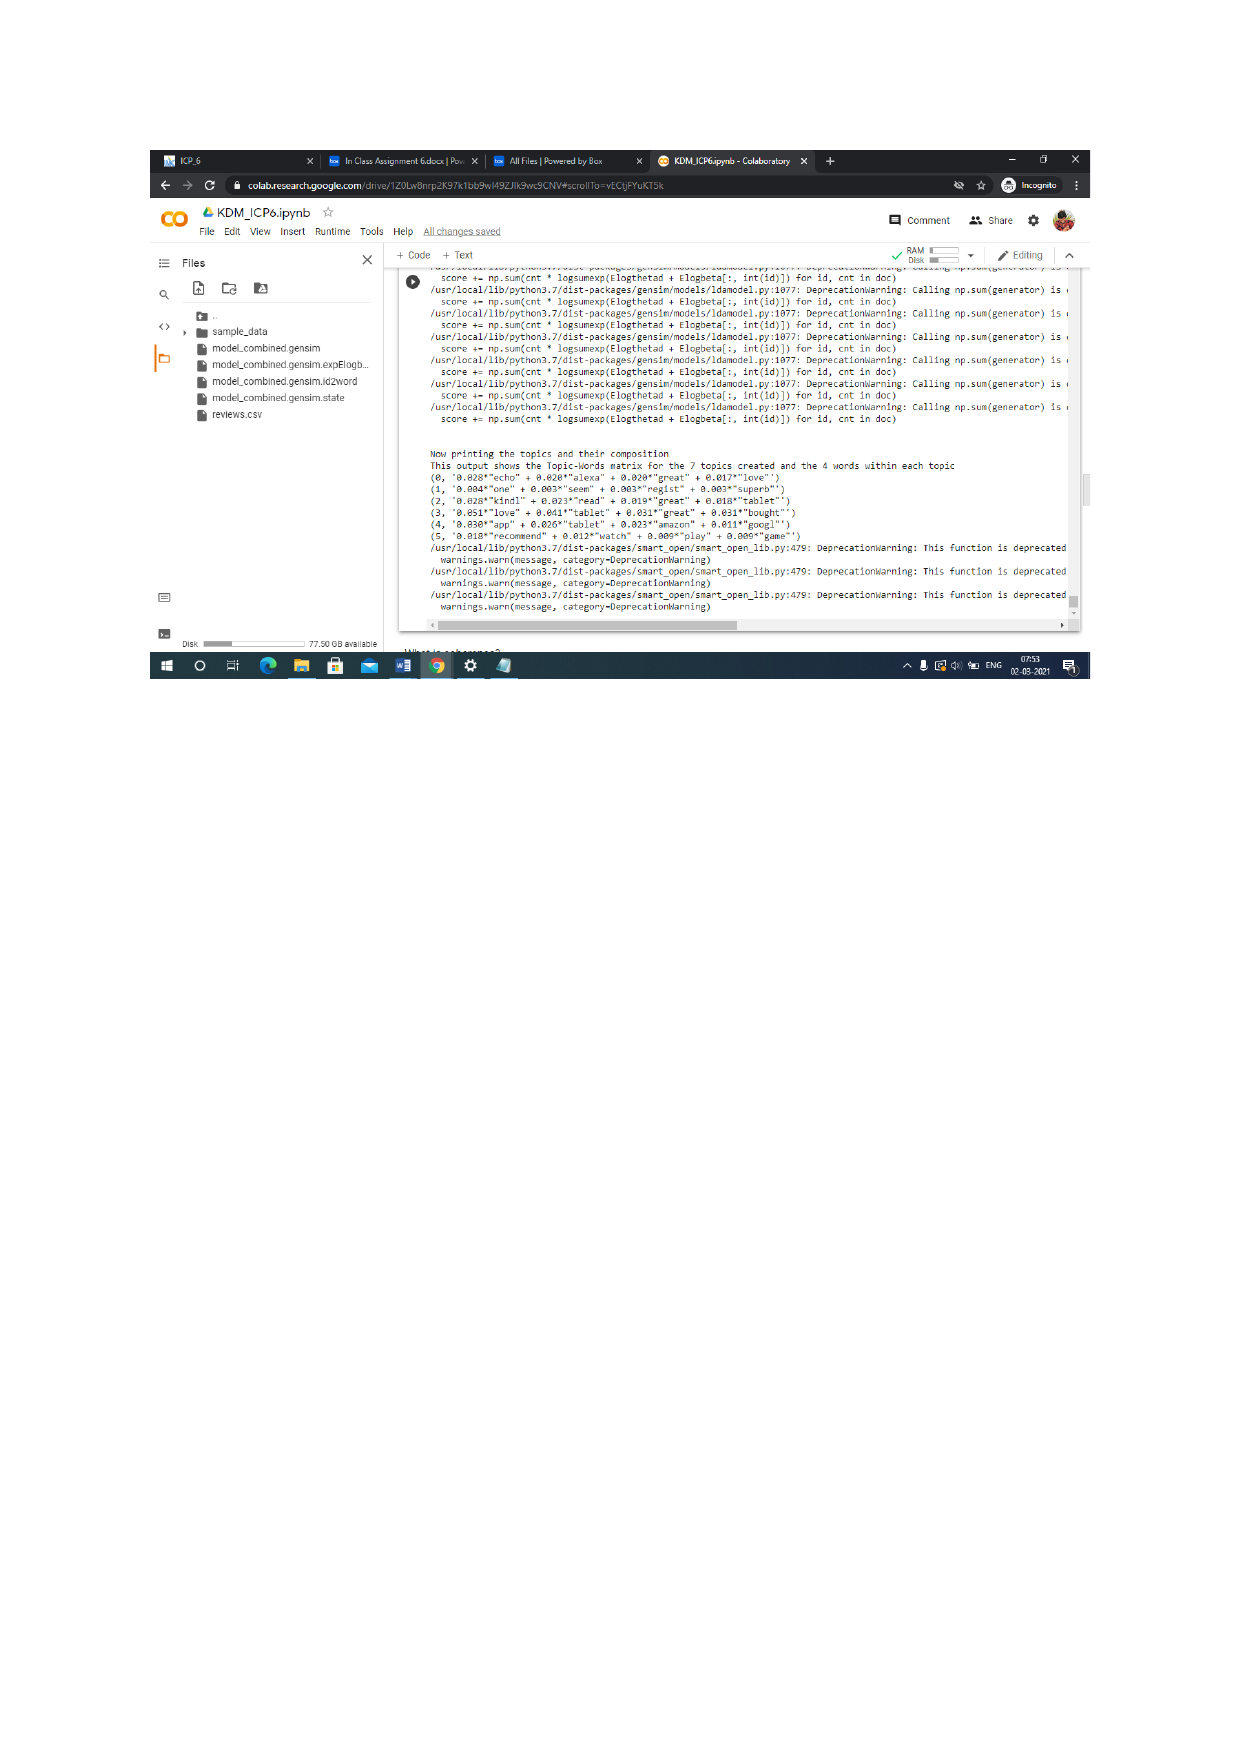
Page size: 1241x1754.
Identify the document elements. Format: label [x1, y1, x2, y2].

picture [150, 150, 1091, 679]
